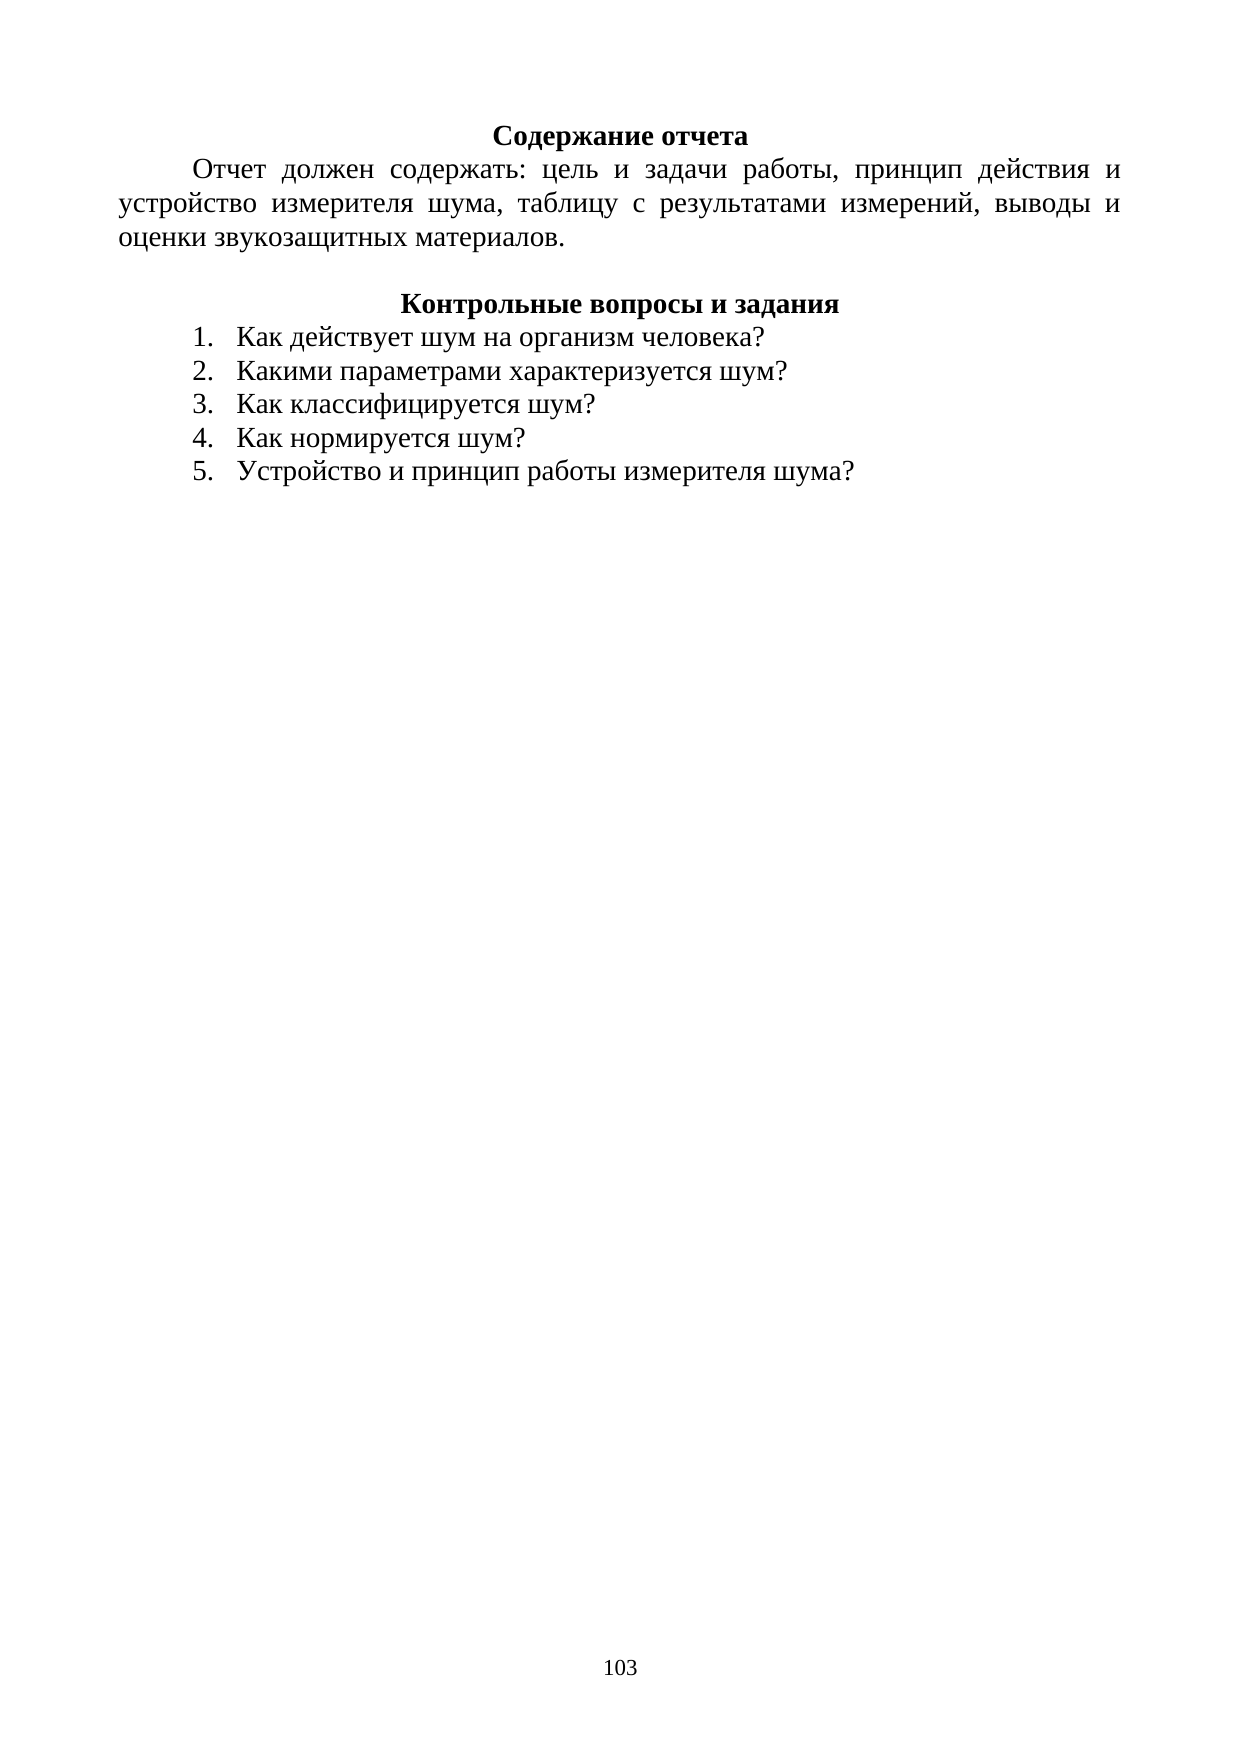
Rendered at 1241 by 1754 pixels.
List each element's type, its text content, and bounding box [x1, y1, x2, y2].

text Содержание отчета [118, 118, 1122, 152]
list Как нормируется шум? [118, 420, 1122, 453]
list Как классифицируется шум? [118, 386, 1122, 420]
list Какими параметрами характеризуется шум? [118, 353, 1122, 386]
text Контрольные вопросы и задания [118, 286, 1122, 319]
text Отчет должен содержать: цель и задачи работы, принцип действия и устройство измерителя шума, таблицу с результатами измерений, выводы и оценки звукозащитных материалов. [118, 152, 1122, 252]
list Как действует шум на организм человека? [118, 319, 1122, 353]
list Устройство и принцип работы измерителя шума? [118, 453, 1122, 487]
